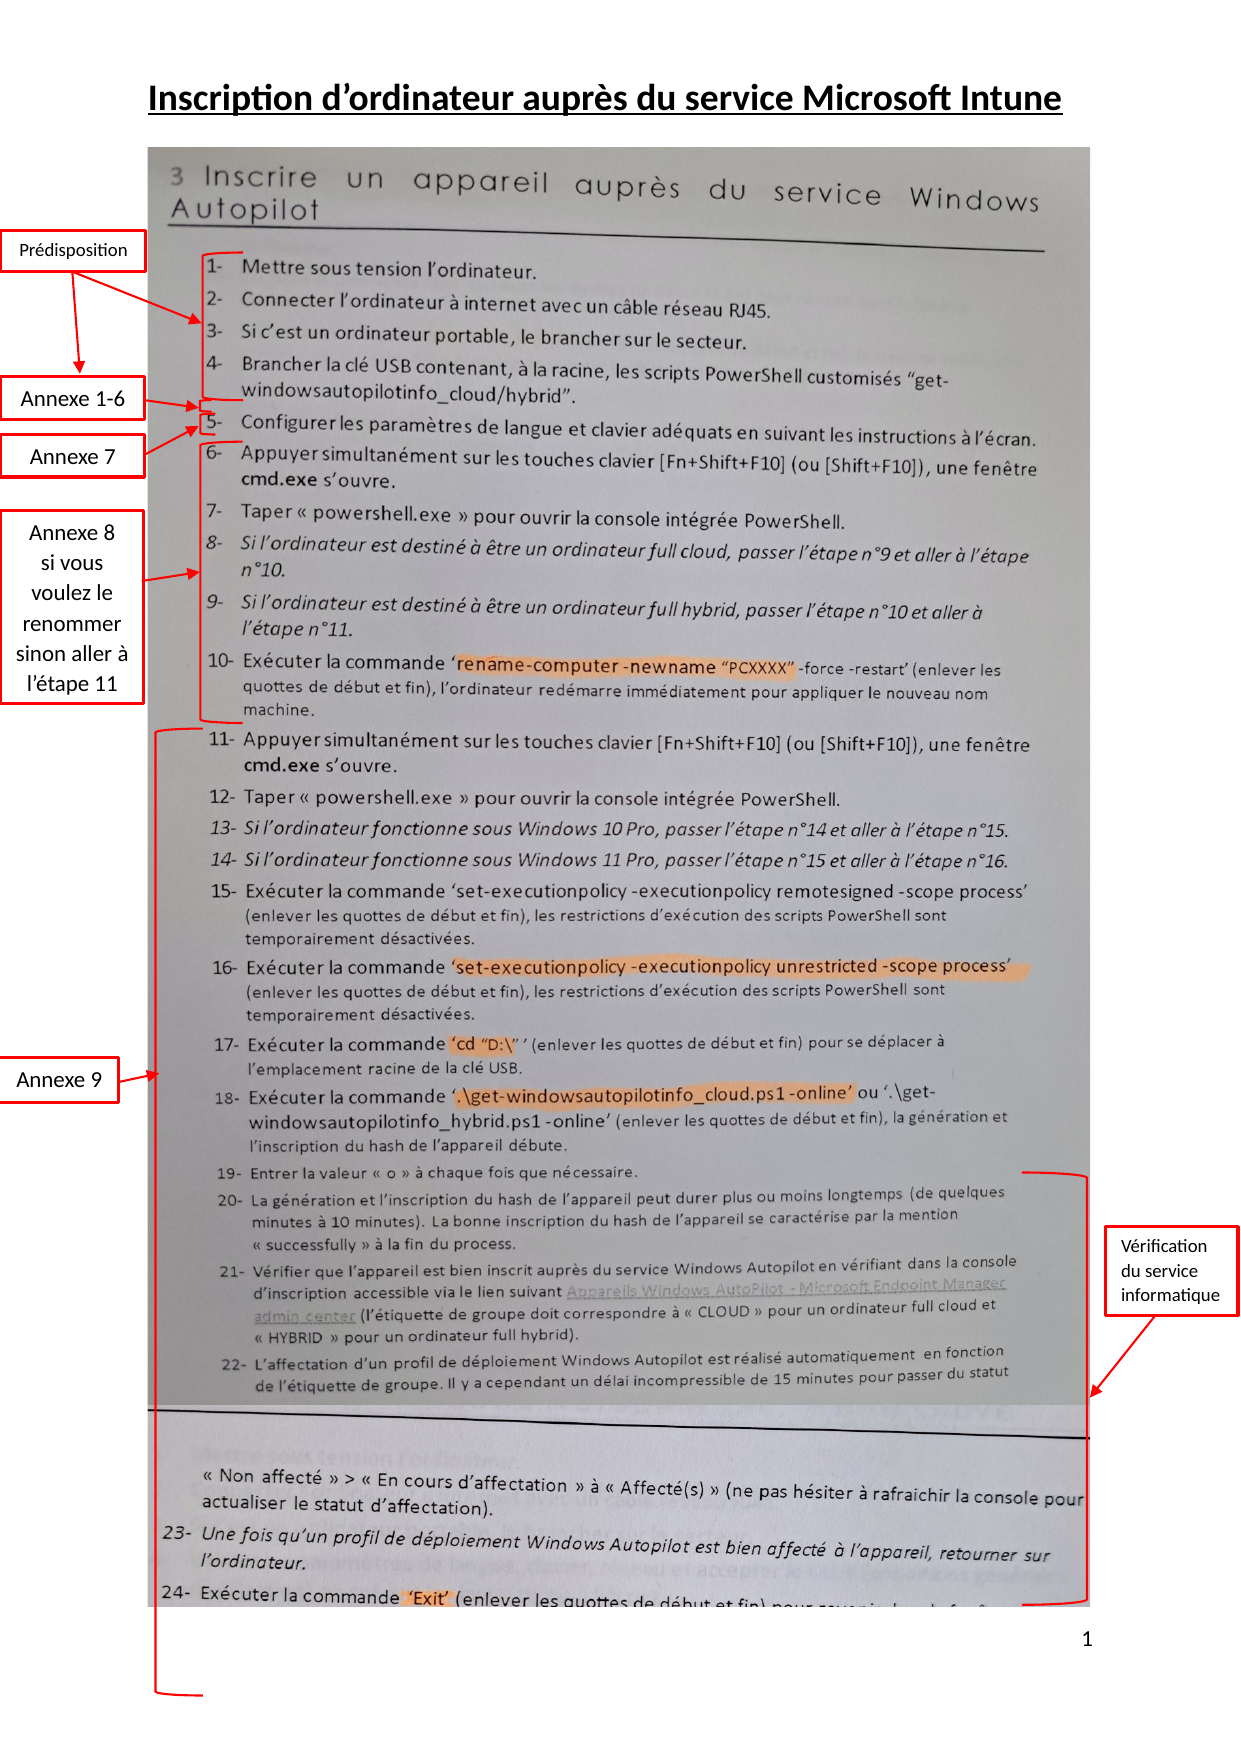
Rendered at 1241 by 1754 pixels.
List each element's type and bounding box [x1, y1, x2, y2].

picture [147, 402, 200, 451]
picture [147, 1079, 154, 1607]
picture [147, 147, 1091, 1607]
picture [147, 303, 202, 406]
